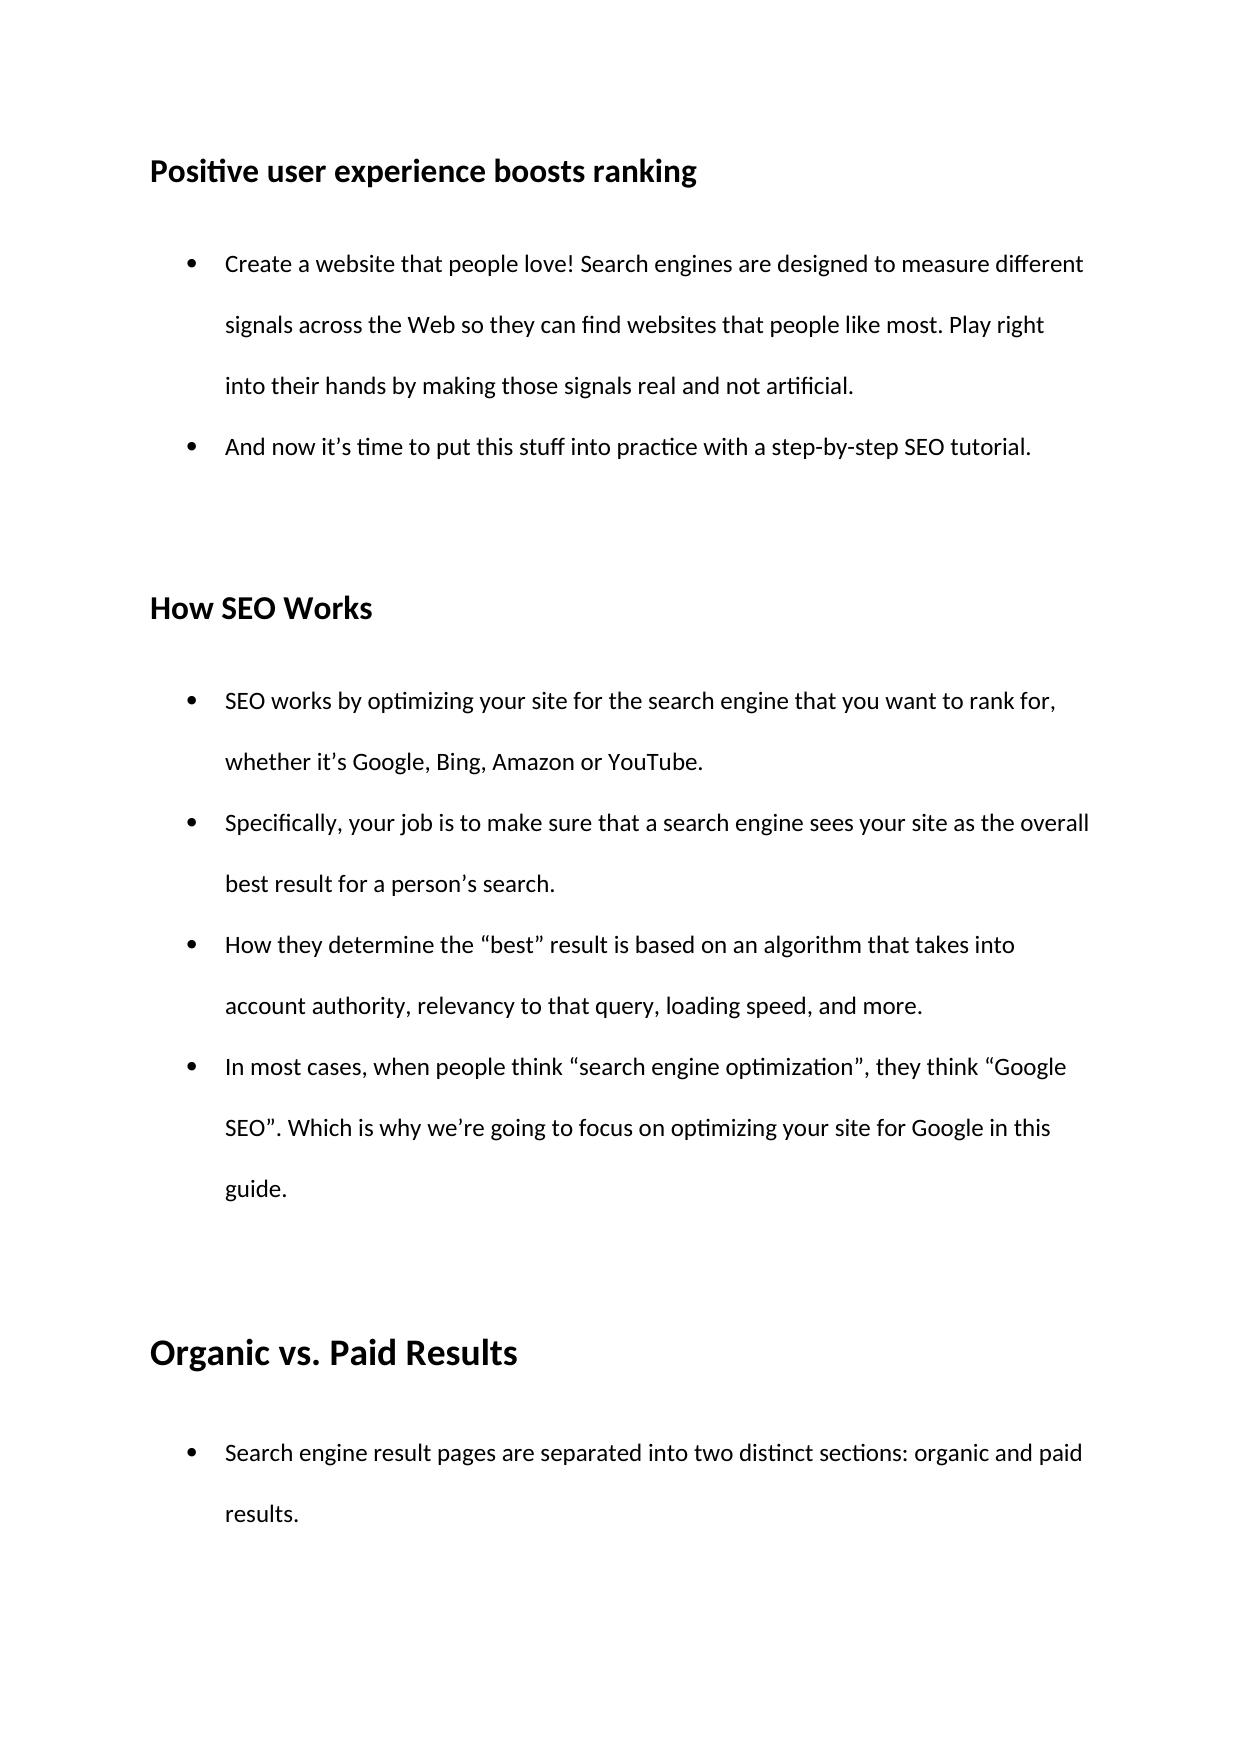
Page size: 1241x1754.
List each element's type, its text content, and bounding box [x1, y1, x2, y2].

list Specifically, your job is to make sure that a search engine sees your site as the overall best result for a person’s search. [187, 807, 1090, 898]
list SEO works by optimizing your site for the search engine that you want to rank for, whether it’s Google, Bing, Amazon or YouTube. [187, 685, 1090, 776]
list In most cases, when people think “search engine optimization”, they think “Google SEO”. Which is why we’re going to focus on optimizing your site for Google in this guide. [187, 1051, 1090, 1204]
text Organic vs. Paid Results [150, 1328, 1090, 1374]
text How SEO Works [150, 587, 1090, 627]
text Positive user experience boosts ranking [150, 150, 1090, 191]
list Search engine result pages are separated into two distinct sections: organic and paid results. [187, 1437, 1090, 1528]
list Create a website that people love! Search engines are designed to measure different signals across the Web so they can find websites that people like most. Play right into their hands by making those signals real and not artificial. [187, 248, 1090, 401]
list How they determine the “best” result is based on an algorithm that takes into account authority, relevancy to that query, loading speed, and more. [187, 929, 1090, 1021]
list And now it’s time to put this stuff into practice with a step-by-step SEO tutorial. [187, 431, 1090, 462]
